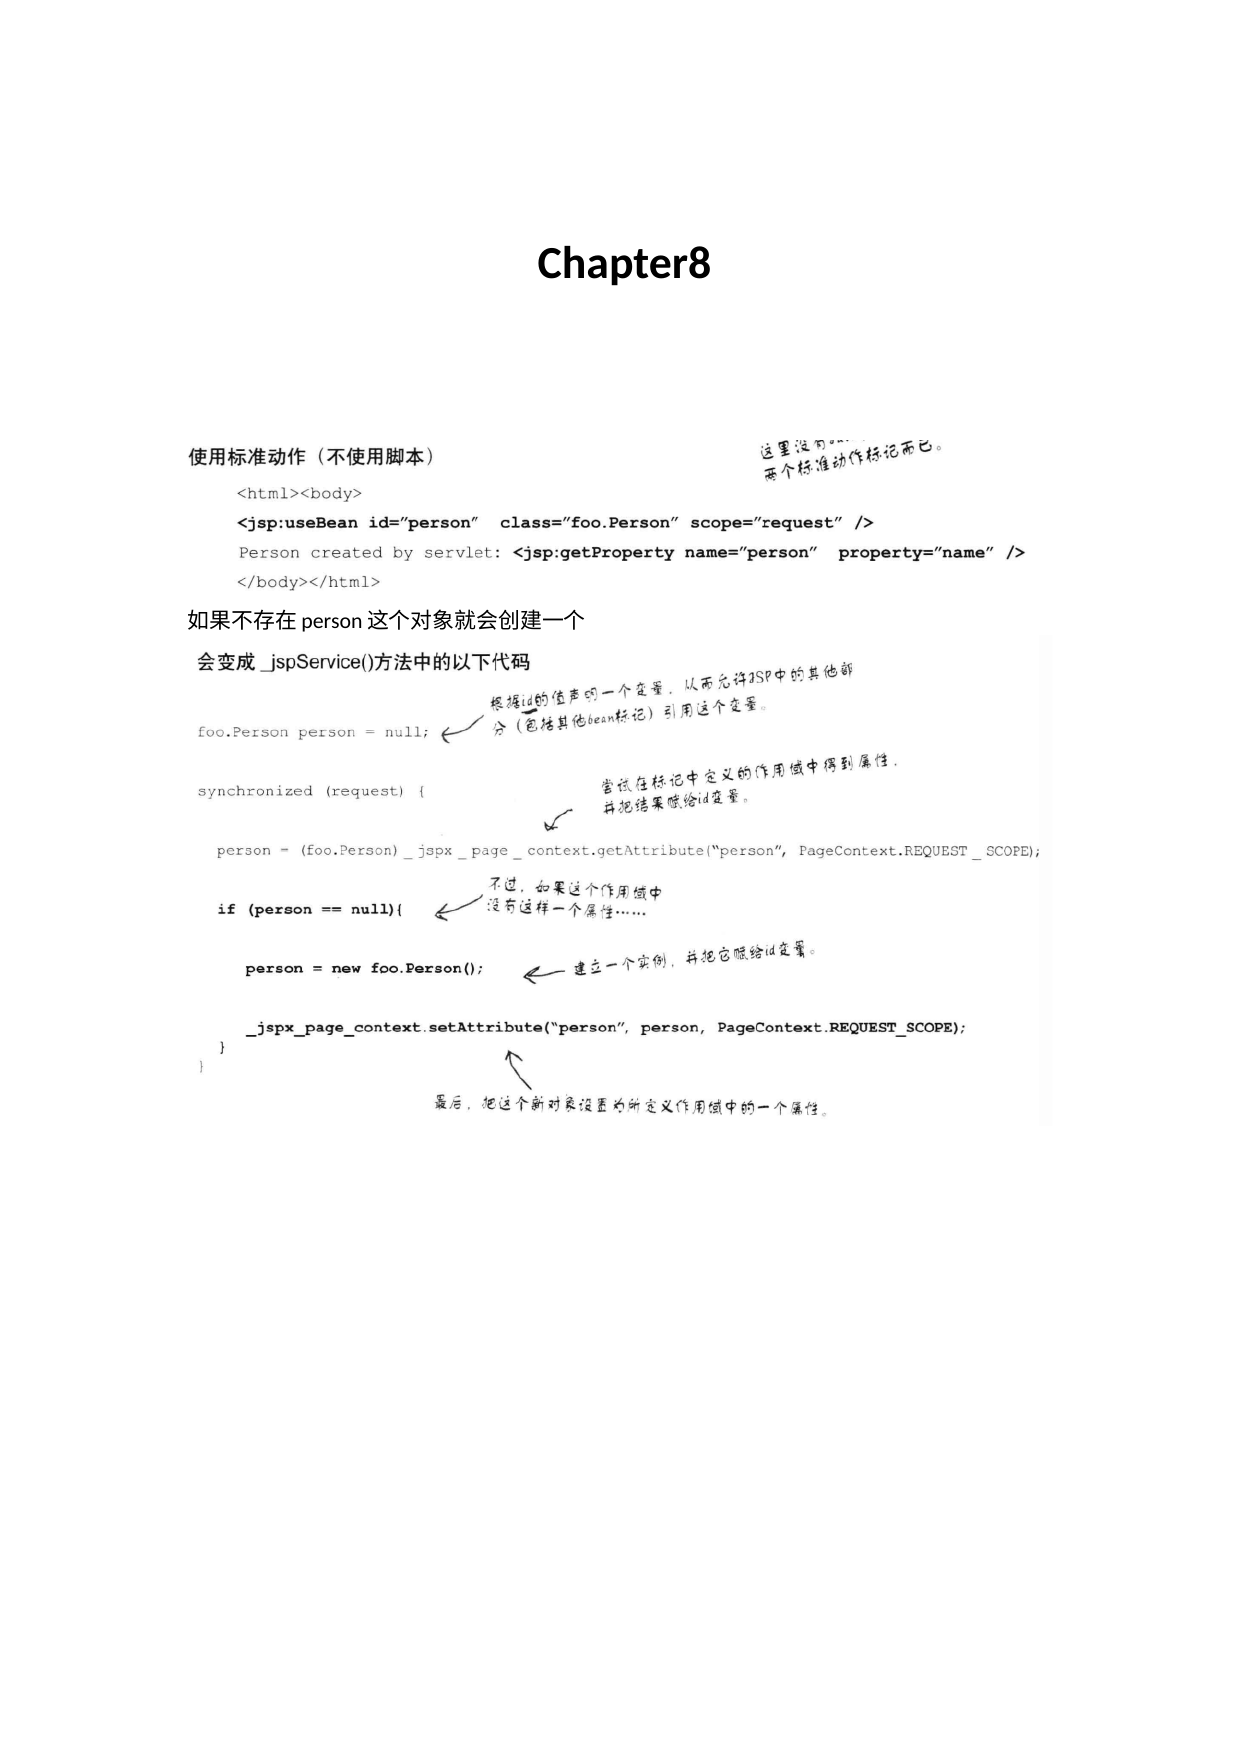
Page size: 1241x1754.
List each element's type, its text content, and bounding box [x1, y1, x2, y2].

picture [187, 440, 1053, 592]
picture [187, 635, 1053, 1126]
subtitle Chapter8 [494, 230, 1053, 295]
text 如果不存在person这个对象就会创建一个 [187, 603, 1053, 635]
